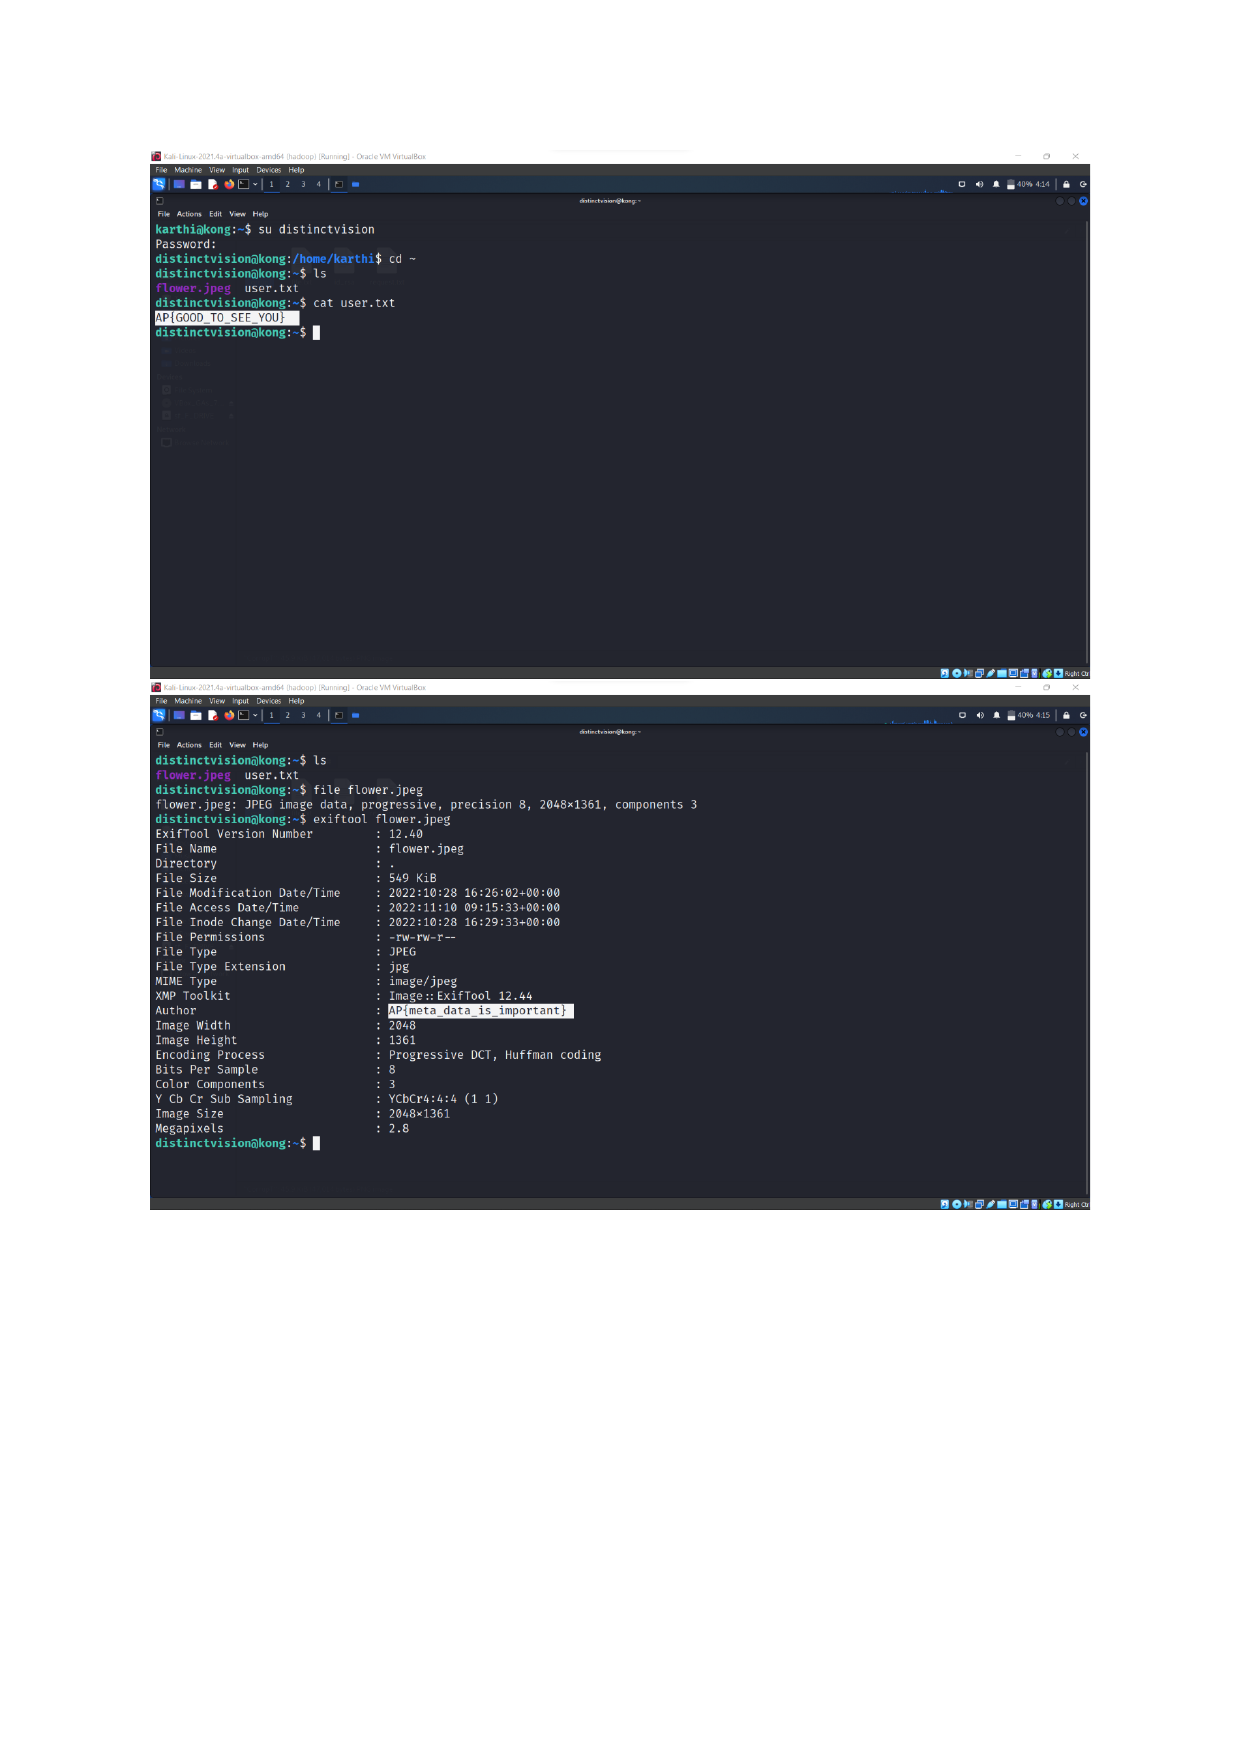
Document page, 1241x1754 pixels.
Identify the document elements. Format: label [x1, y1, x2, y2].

picture [150, 150, 1091, 679]
picture [150, 681, 1091, 1210]
